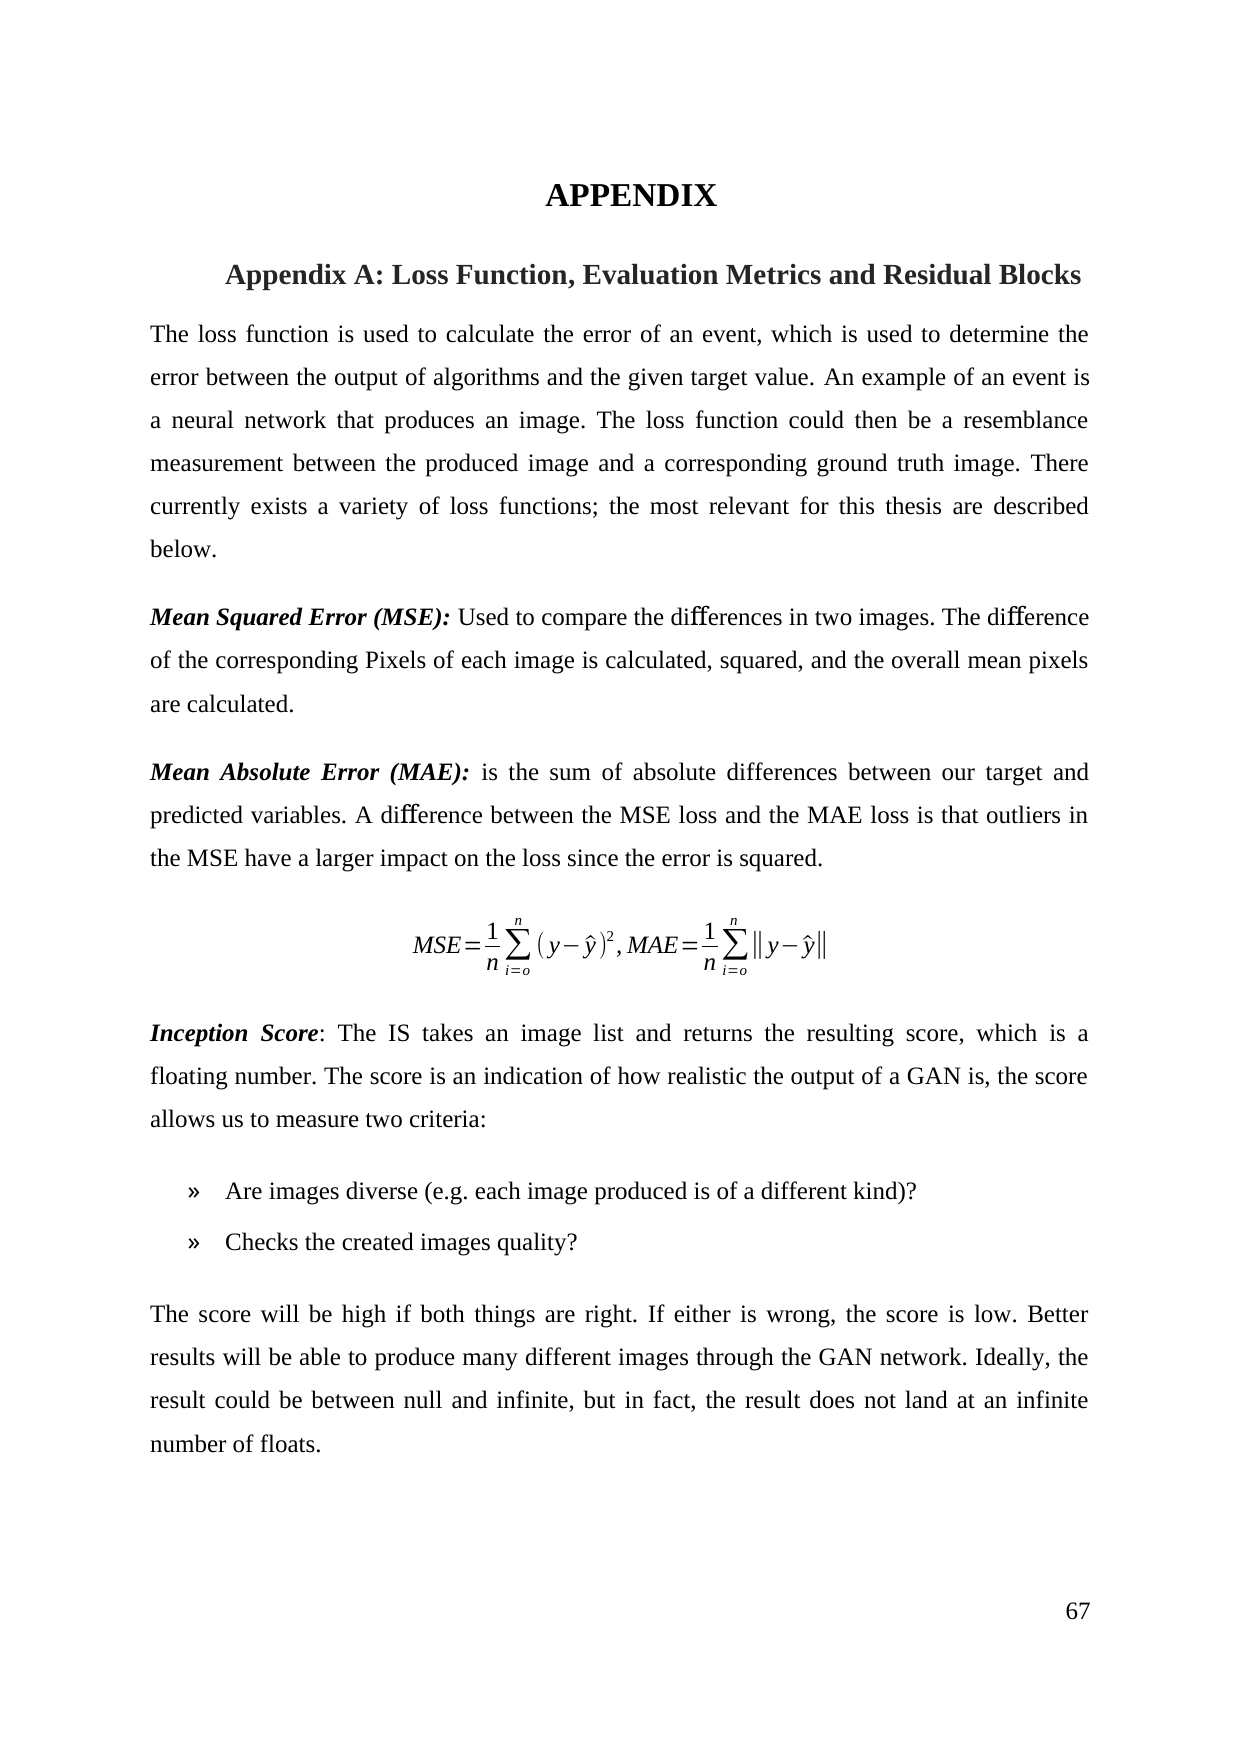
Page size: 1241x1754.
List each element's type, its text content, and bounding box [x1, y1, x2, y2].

text Mean Absolute Error (MAE): is the sum of absolute differences between our target and predicted variables. A diﬀerence between the MSE loss and the MAE loss is that outliers in the MSE have a larger impact on the loss since the error is squared. [150, 757, 1090, 872]
text The score will be high if both things are right. If either is wrong, the score is low. Better results will be able to produce many different images through the GAN network. Ideally, the result could be between null and infinite, but in fact, the result does not land at an infinite number of floats. [150, 1299, 1090, 1457]
text The loss function is used to calculate the error of an event, which is used to determine the error between the output of algorithms and the given target value. An example of an event is a neural network that produces an image. The loss function could then be a resemblance measurement between the produced image and a corresponding ground truth image. There currently exists a variety of loss functions; the most relevant for this thesis are described below. [150, 319, 1090, 563]
list Are images diverse (e.g. each image produced is of a different kind)? [187, 1172, 1090, 1206]
text Mean Squared Error (MSE): Used to compare the diﬀerences in two images. The diﬀerence of the corresponding Pixels of each image is calculated, squared, and the overall mean pixels are calculated. [150, 602, 1090, 717]
subtitle Appendix [150, 175, 1113, 213]
text Inception Score: The IS takes an image list and returns the resulting score, which is a floating number. The score is an indication of how realistic the output of a GAN is, the score allows us to measure two criteria: [150, 1018, 1090, 1133]
subtitle Appendix A: Loss Function, Evaluation Metrics and Residual Blocks [225, 257, 1090, 291]
list Checks the created images quality? [187, 1223, 1090, 1257]
